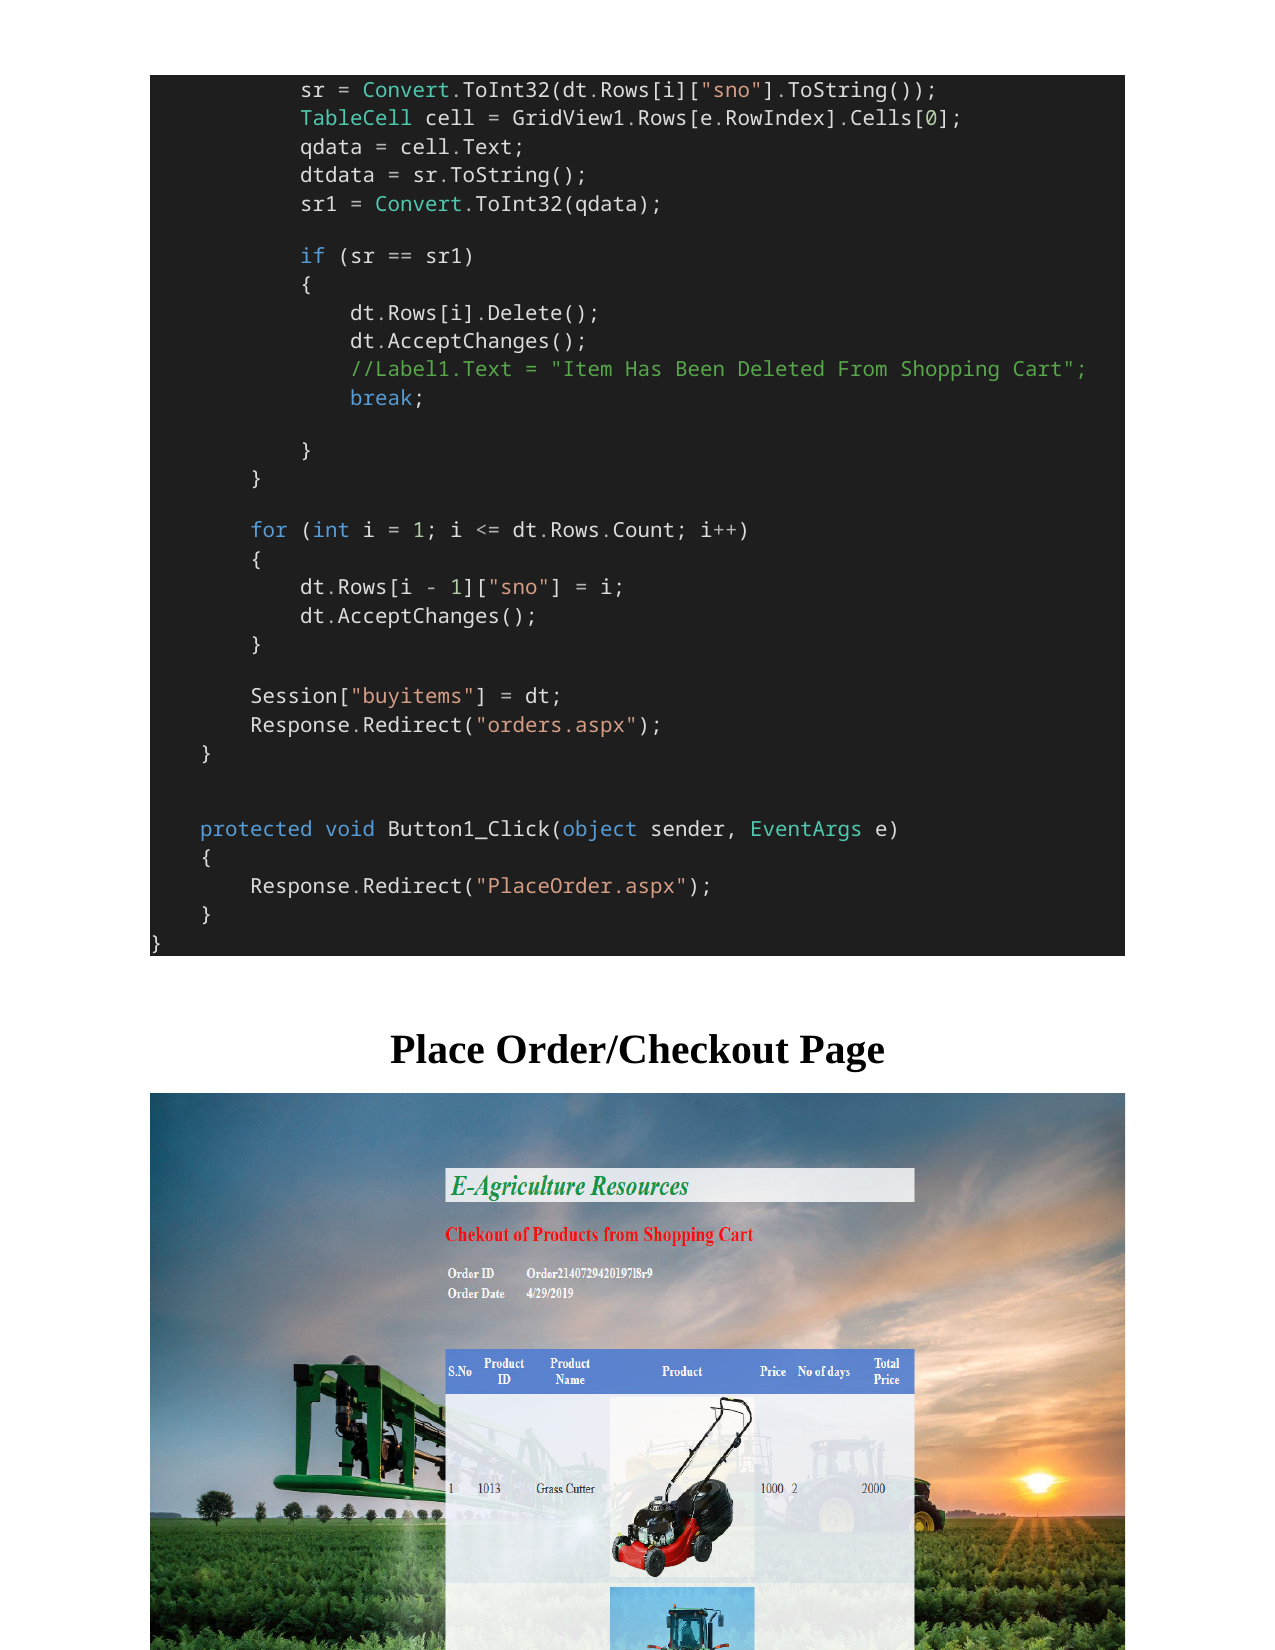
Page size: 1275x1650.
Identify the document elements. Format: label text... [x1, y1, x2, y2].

text dt.AcceptChanges(); [150, 601, 1125, 629]
text Place Order/Checkout Page [150, 1024, 1125, 1072]
text break; [150, 383, 1125, 411]
text //Label1.Text = "Item Has Been Deleted From Shopping Cart"; [150, 354, 1125, 383]
text { [150, 269, 1125, 298]
text Session["buyitems"] = dt; [150, 681, 1125, 710]
text } [150, 899, 1125, 928]
text dt.Rows[i].Delete(); [150, 298, 1125, 326]
text qdata = cell.Text; [150, 132, 1125, 160]
text } [150, 435, 1125, 463]
text TableCell cell = GridView1.Rows[e.RowIndex].Cells[0]; [150, 103, 1125, 132]
text dt.AcceptChanges(); [150, 326, 1125, 354]
text if (sr == sr1) [150, 241, 1125, 269]
text sr1 = Convert.ToInt32(qdata); [150, 189, 1125, 217]
text { [150, 842, 1125, 871]
text Response.Redirect("PlaceOrder.aspx"); [150, 871, 1125, 899]
text dt.Rows[i - 1]["sno"] = i; [150, 572, 1125, 601]
picture [150, 1093, 1125, 1650]
text Response.Redirect("orders.aspx"); [150, 710, 1125, 738]
text } [150, 928, 1125, 956]
text protected void Button1_Click(object sender, EventArgs e) [150, 814, 1125, 842]
text dtdata = sr.ToString(); [150, 160, 1125, 189]
text for (int i = 1; i <= dt.Rows.Count; i++) [150, 516, 1125, 544]
text } [150, 463, 1125, 492]
text { [150, 544, 1125, 572]
text } [150, 738, 1125, 767]
text } [150, 629, 1125, 658]
text sr = Convert.ToInt32(dt.Rows[i]["sno"].ToString()); [150, 75, 1125, 103]
